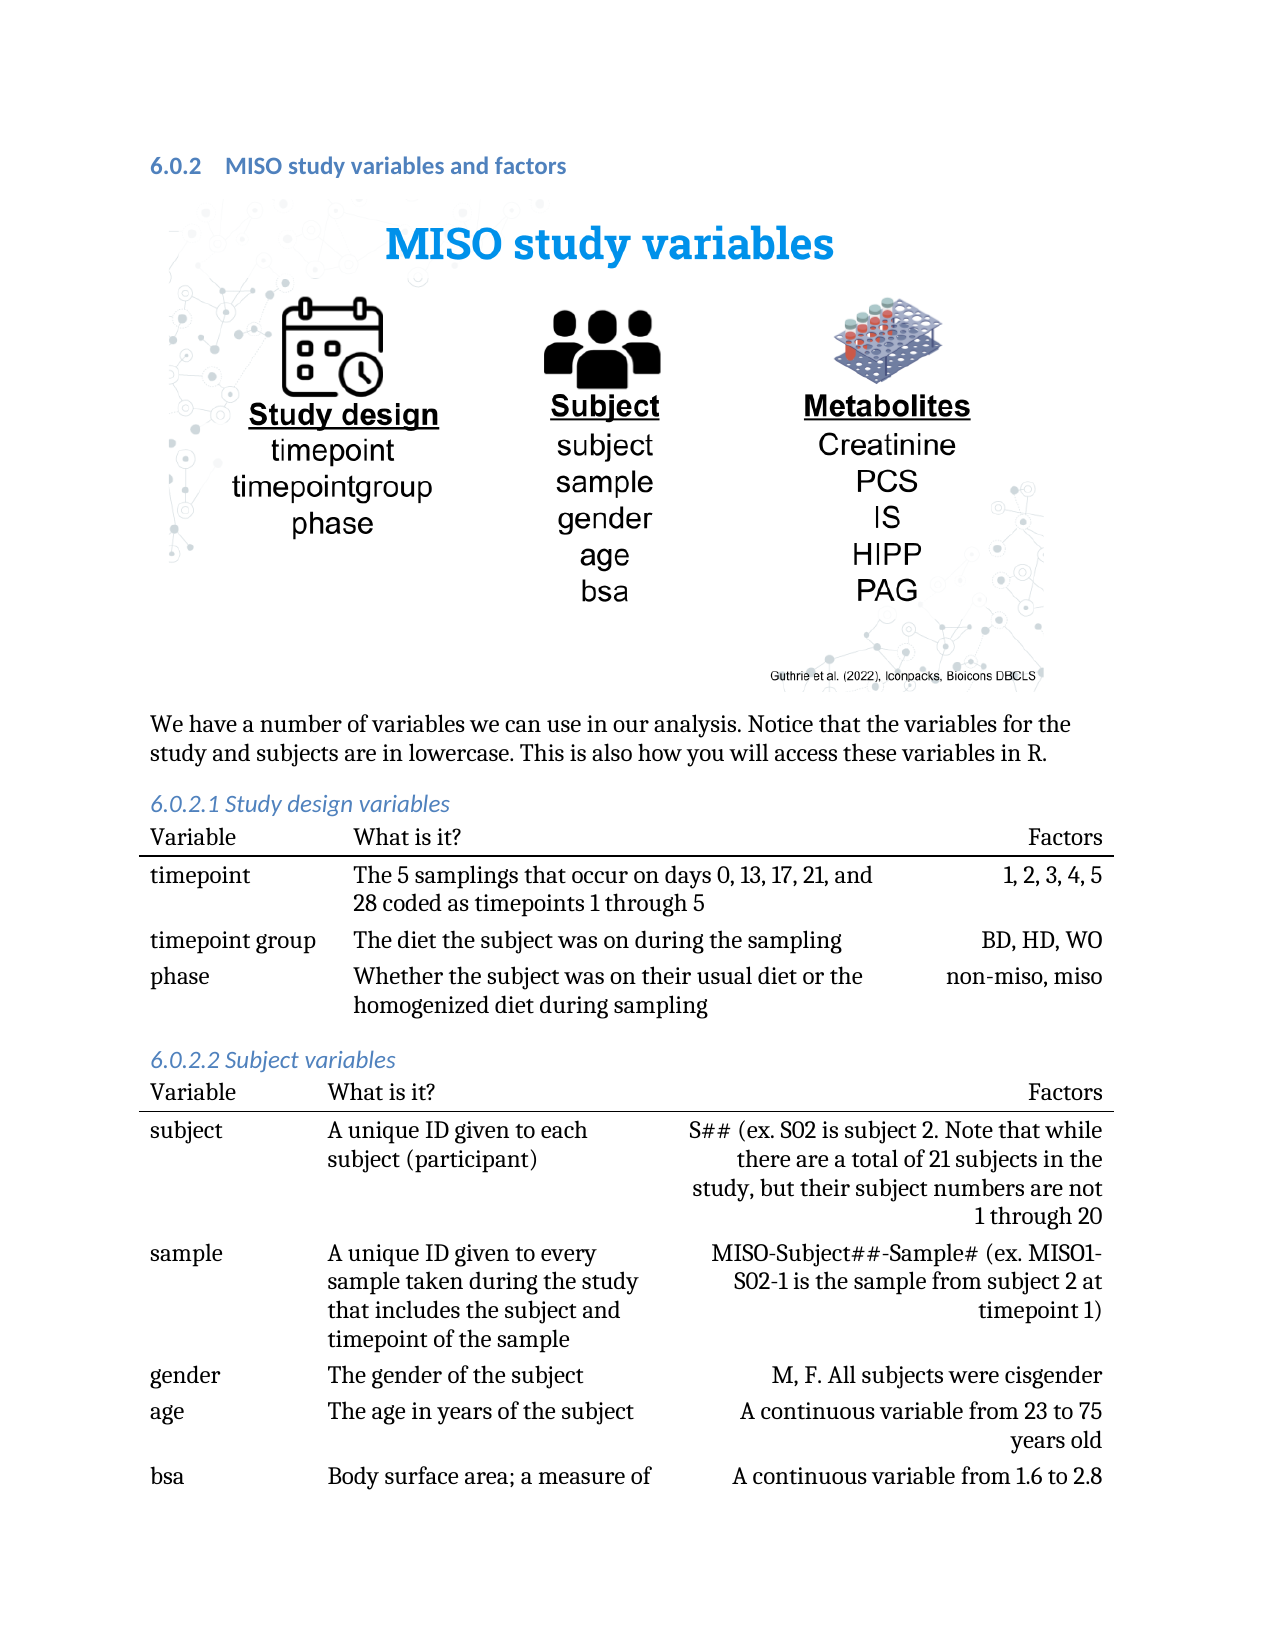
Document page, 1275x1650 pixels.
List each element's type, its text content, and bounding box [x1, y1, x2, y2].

table_cell S## (ex. S02 is subject 2. Note that while there are a total of 21 subjects in the study, but their subject numbers are not 1 through 20 [671, 1112, 1114, 1235]
table_cell 1, 2, 3, 4, 5 [911, 857, 1114, 922]
table_cell phase [139, 958, 342, 1023]
subtitle 6.0.2 MISO study variables and factors [150, 150, 1125, 181]
table_cell bsa [139, 1459, 316, 1495]
table_header What is it? [316, 1075, 671, 1111]
table_cell MISO-Subject##-Sample# (ex. MISO1-S02-1 is the sample from subject 2 at timepoint 1) [671, 1235, 1114, 1357]
table_cell The gender of the subject [316, 1357, 671, 1393]
table_cell age [139, 1394, 316, 1458]
table_cell non-miso, miso [911, 958, 1114, 1023]
table_cell timepoint [139, 857, 342, 922]
table_cell The diet the subject was on during the sampling [342, 922, 911, 958]
picture [168, 199, 1044, 692]
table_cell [316, 1459, 671, 1495]
table_header Variable [139, 819, 342, 855]
subtitle 6.0.2.2 Subject variables [150, 1044, 1125, 1074]
table_cell subject [139, 1112, 316, 1235]
table_cell The 5 samplings that occur on days 0, 13, 17, 21, and 28 coded as timepoints 1 through 5 [342, 857, 911, 922]
table_header What is it? [342, 819, 911, 855]
table_header Factors [671, 1075, 1114, 1111]
table_cell sample [139, 1235, 316, 1357]
table_cell timepoint group [139, 922, 342, 958]
table_cell gender [139, 1357, 316, 1393]
table_cell A continuous variable from 23 to 75 years old [671, 1394, 1114, 1458]
table_cell A continuous variable from 1.6 to 2.8 [671, 1459, 1114, 1495]
table_cell Whether the subject was on their usual diet or the homogenized diet during sampling [342, 958, 911, 1023]
subtitle 6.0.2.1 Study design variables [150, 788, 1125, 819]
table_header Factors [911, 819, 1114, 855]
table_cell BD, HD, WO [911, 922, 1114, 958]
text We have a number of variables we can use in our analysis. Notice that the variables for the study and subjects are in lowercase. This is also how you will access these variables in R. [150, 710, 1125, 768]
table_header Variable [139, 1075, 316, 1111]
table_cell M, F. All subjects were cisgender [671, 1357, 1114, 1393]
table_cell A unique ID given to every sample taken during the study that includes the subject and timepoint of the sample [316, 1235, 671, 1357]
table_cell A unique ID given to each subject (participant) [316, 1112, 671, 1235]
table_cell The age in years of the subject [316, 1394, 671, 1458]
